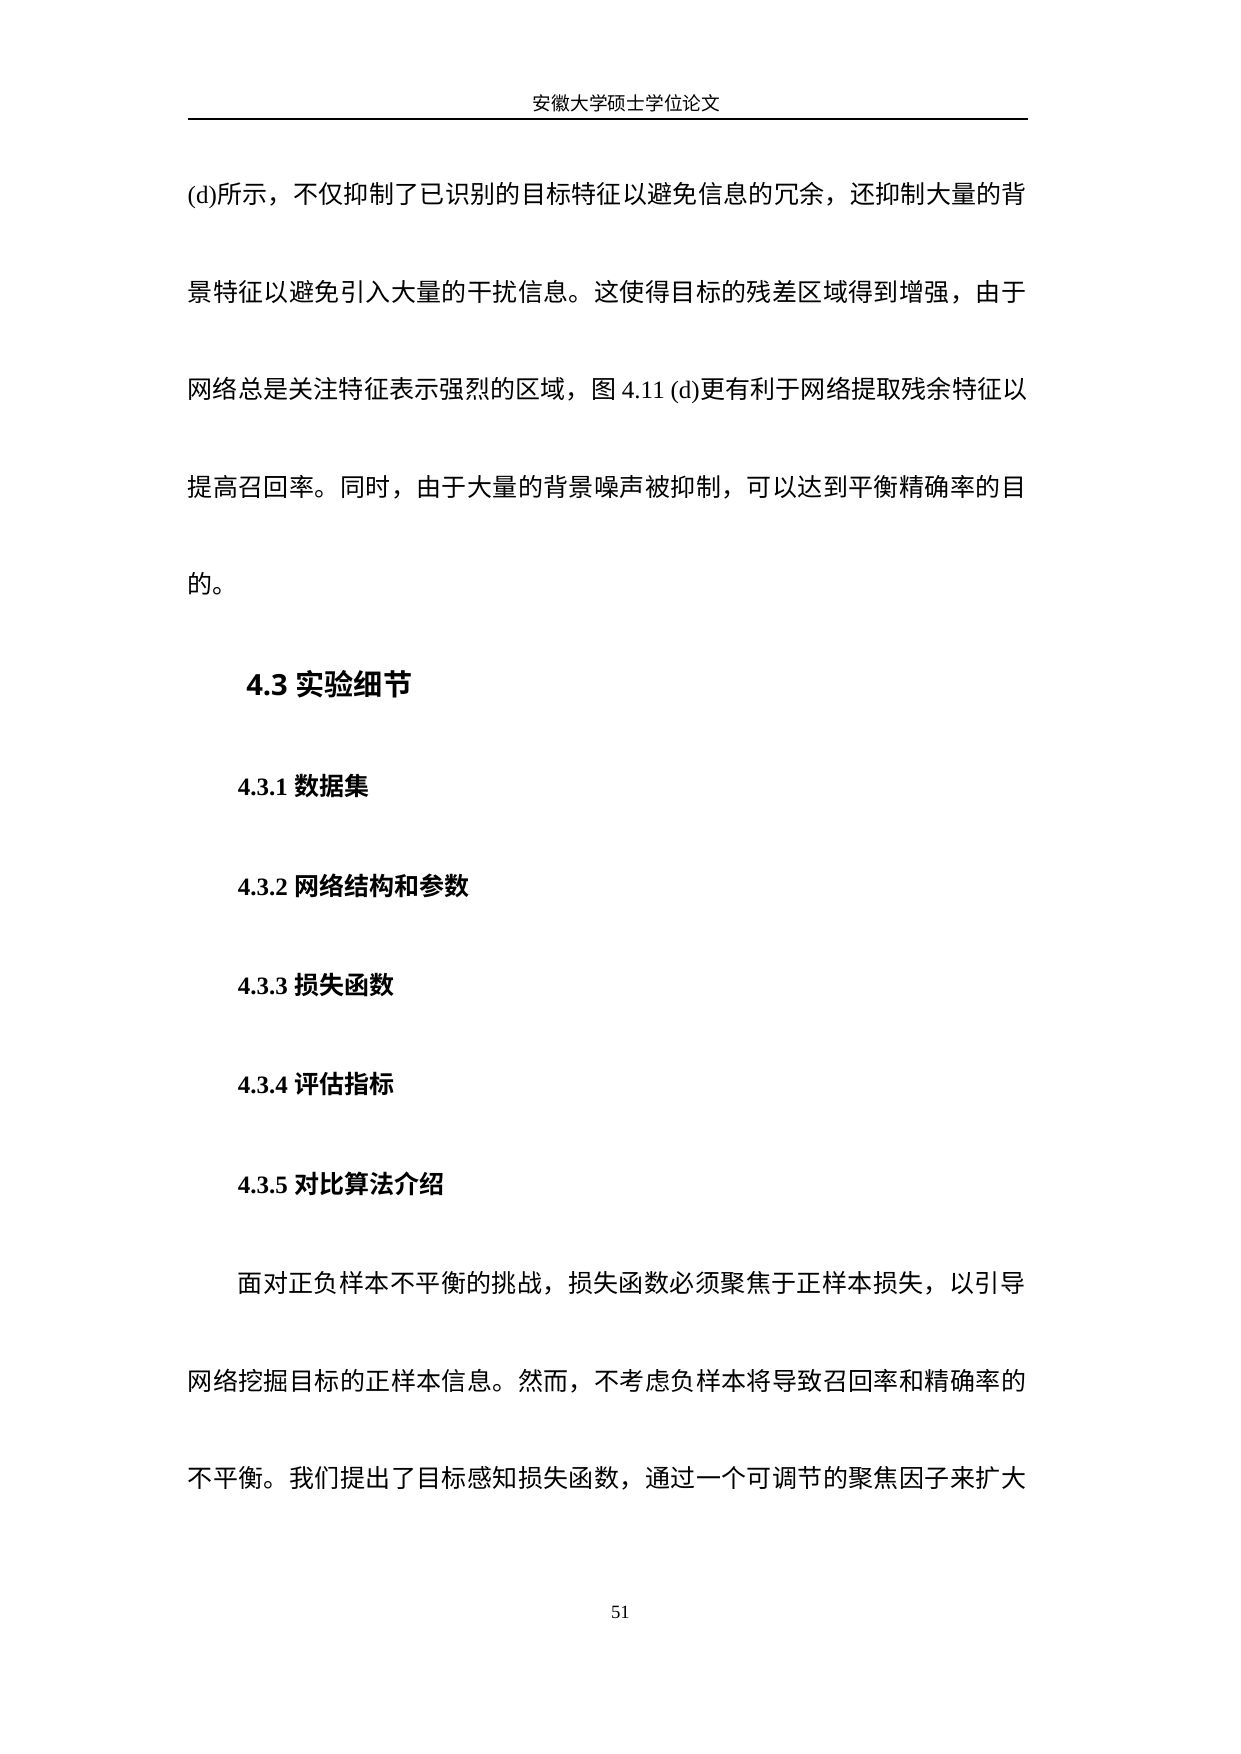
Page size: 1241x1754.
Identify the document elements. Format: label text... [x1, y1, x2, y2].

subtitle 4.3.3 损失函数 [187, 951, 1028, 1016]
subtitle 4.3.5 对比算法介绍 [187, 1150, 1028, 1215]
subtitle 4.3.1 数据集 [187, 752, 1028, 817]
subtitle 4.3 实验细节 [187, 650, 1028, 715]
subtitle 4.3.4 评估指标 [187, 1050, 1028, 1115]
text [187, 160, 1028, 615]
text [187, 1249, 1028, 1509]
subtitle 4.3.2 网络结构和参数 [187, 852, 1028, 917]
